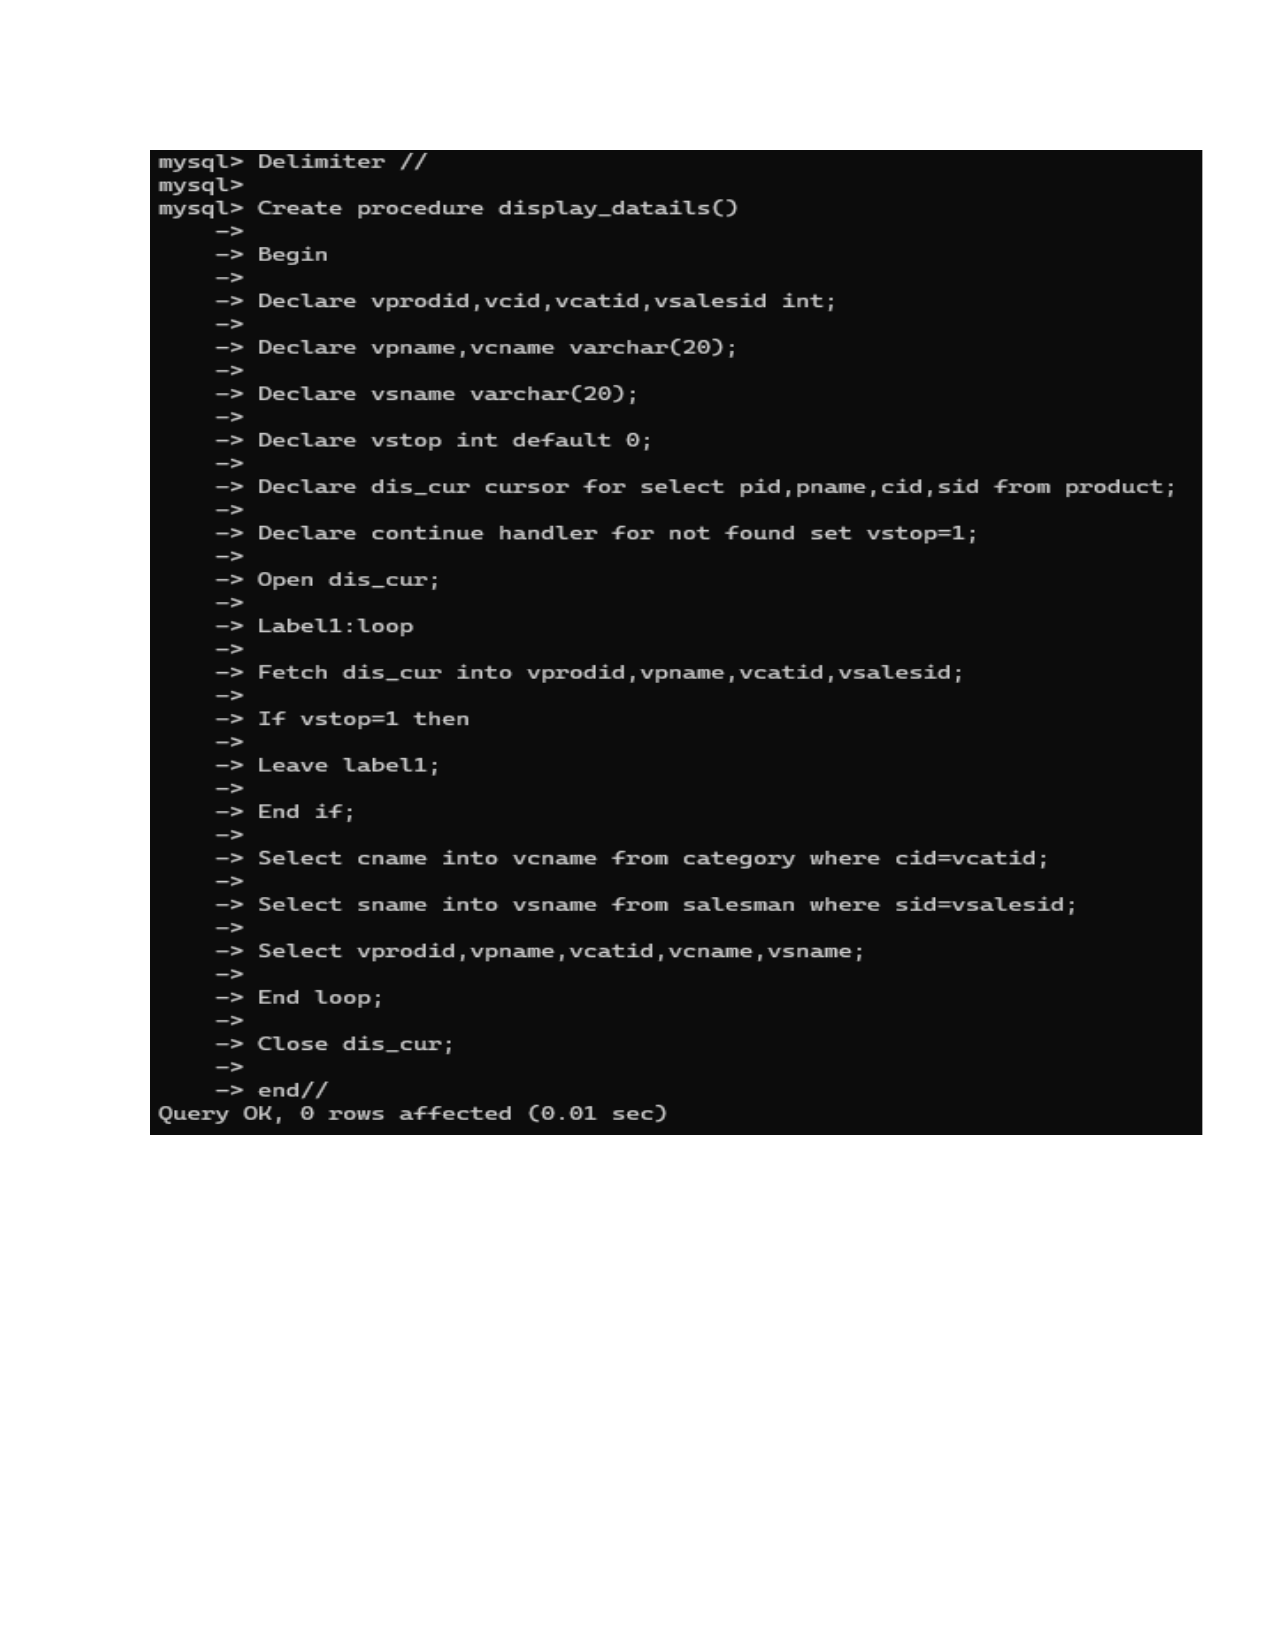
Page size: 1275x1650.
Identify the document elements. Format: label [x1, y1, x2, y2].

picture [150, 150, 1203, 1135]
